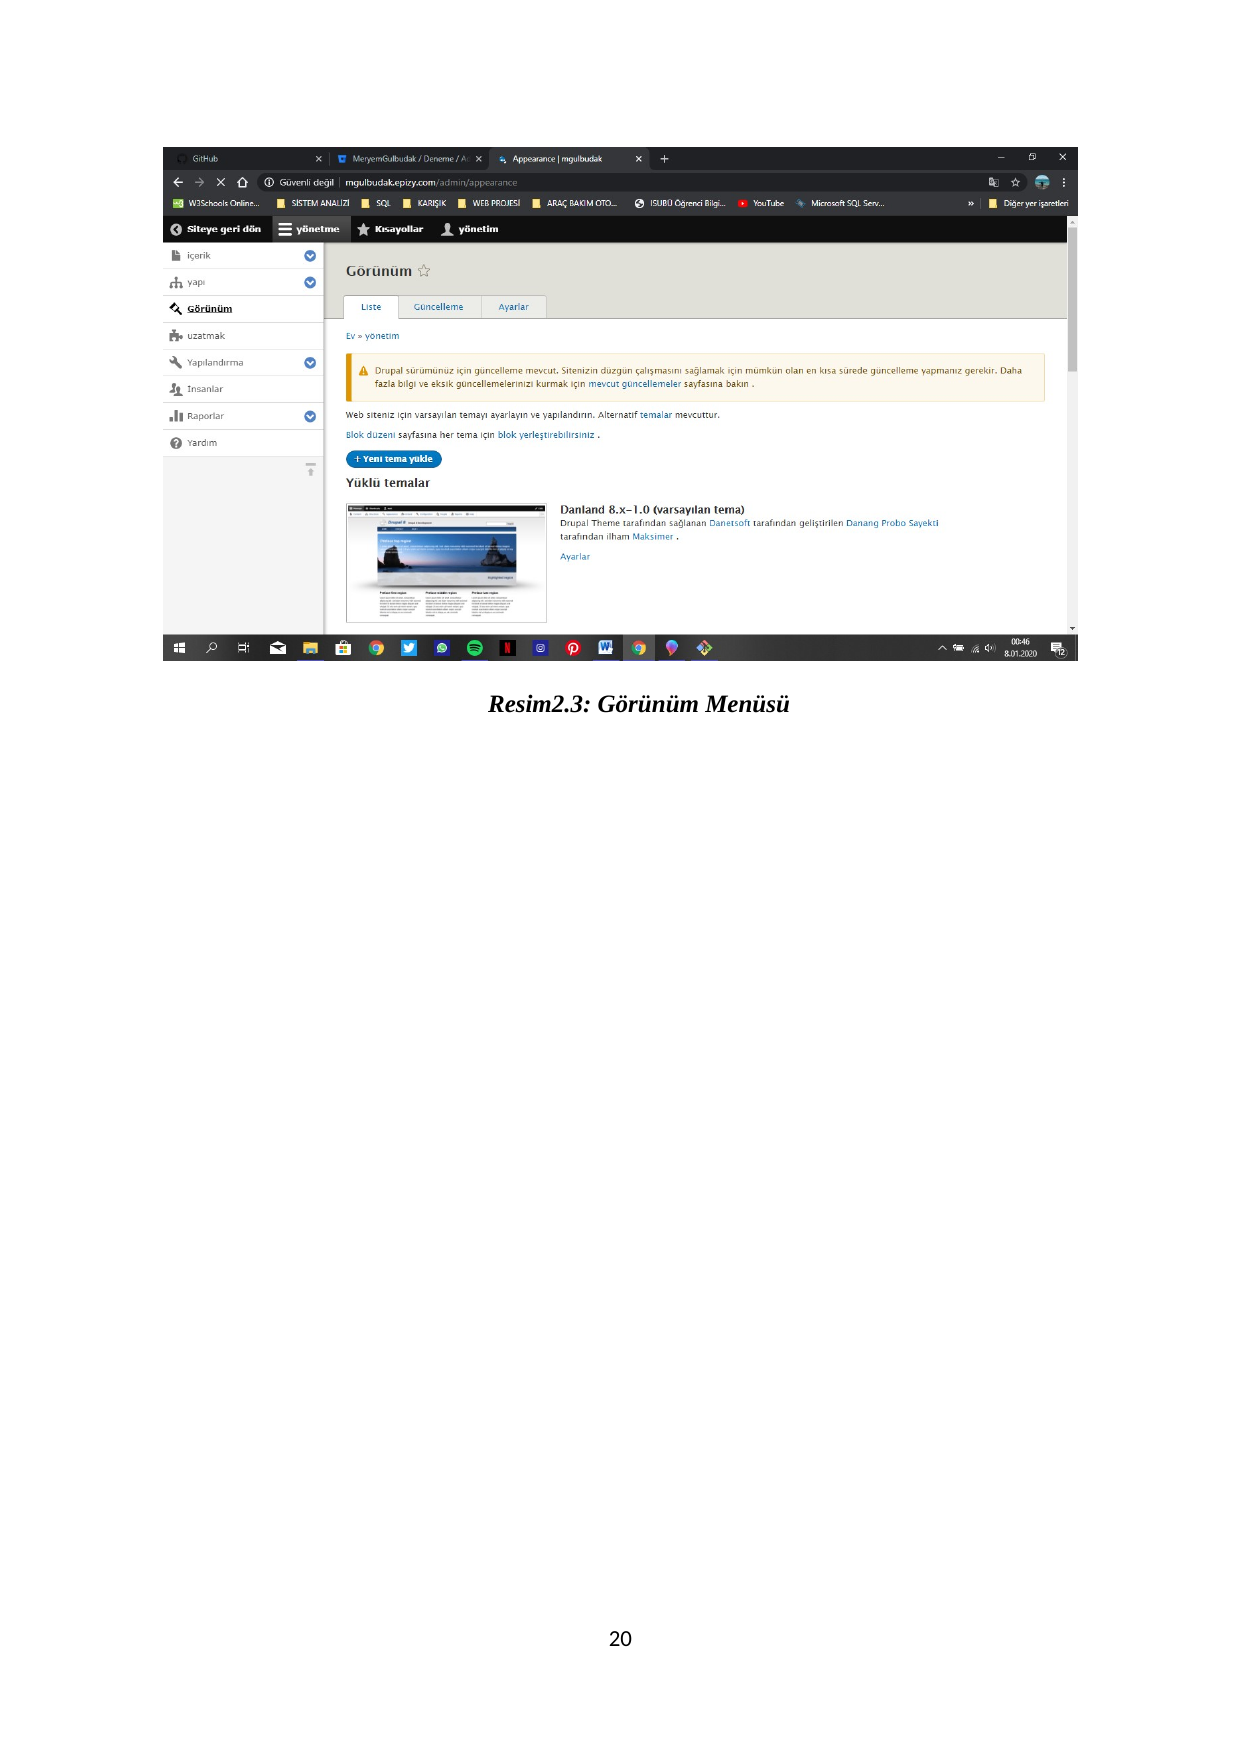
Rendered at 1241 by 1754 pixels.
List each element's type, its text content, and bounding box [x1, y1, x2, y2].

text Resim2.3: Görünüm Menüsü [185, 689, 1093, 718]
picture [163, 147, 1078, 661]
